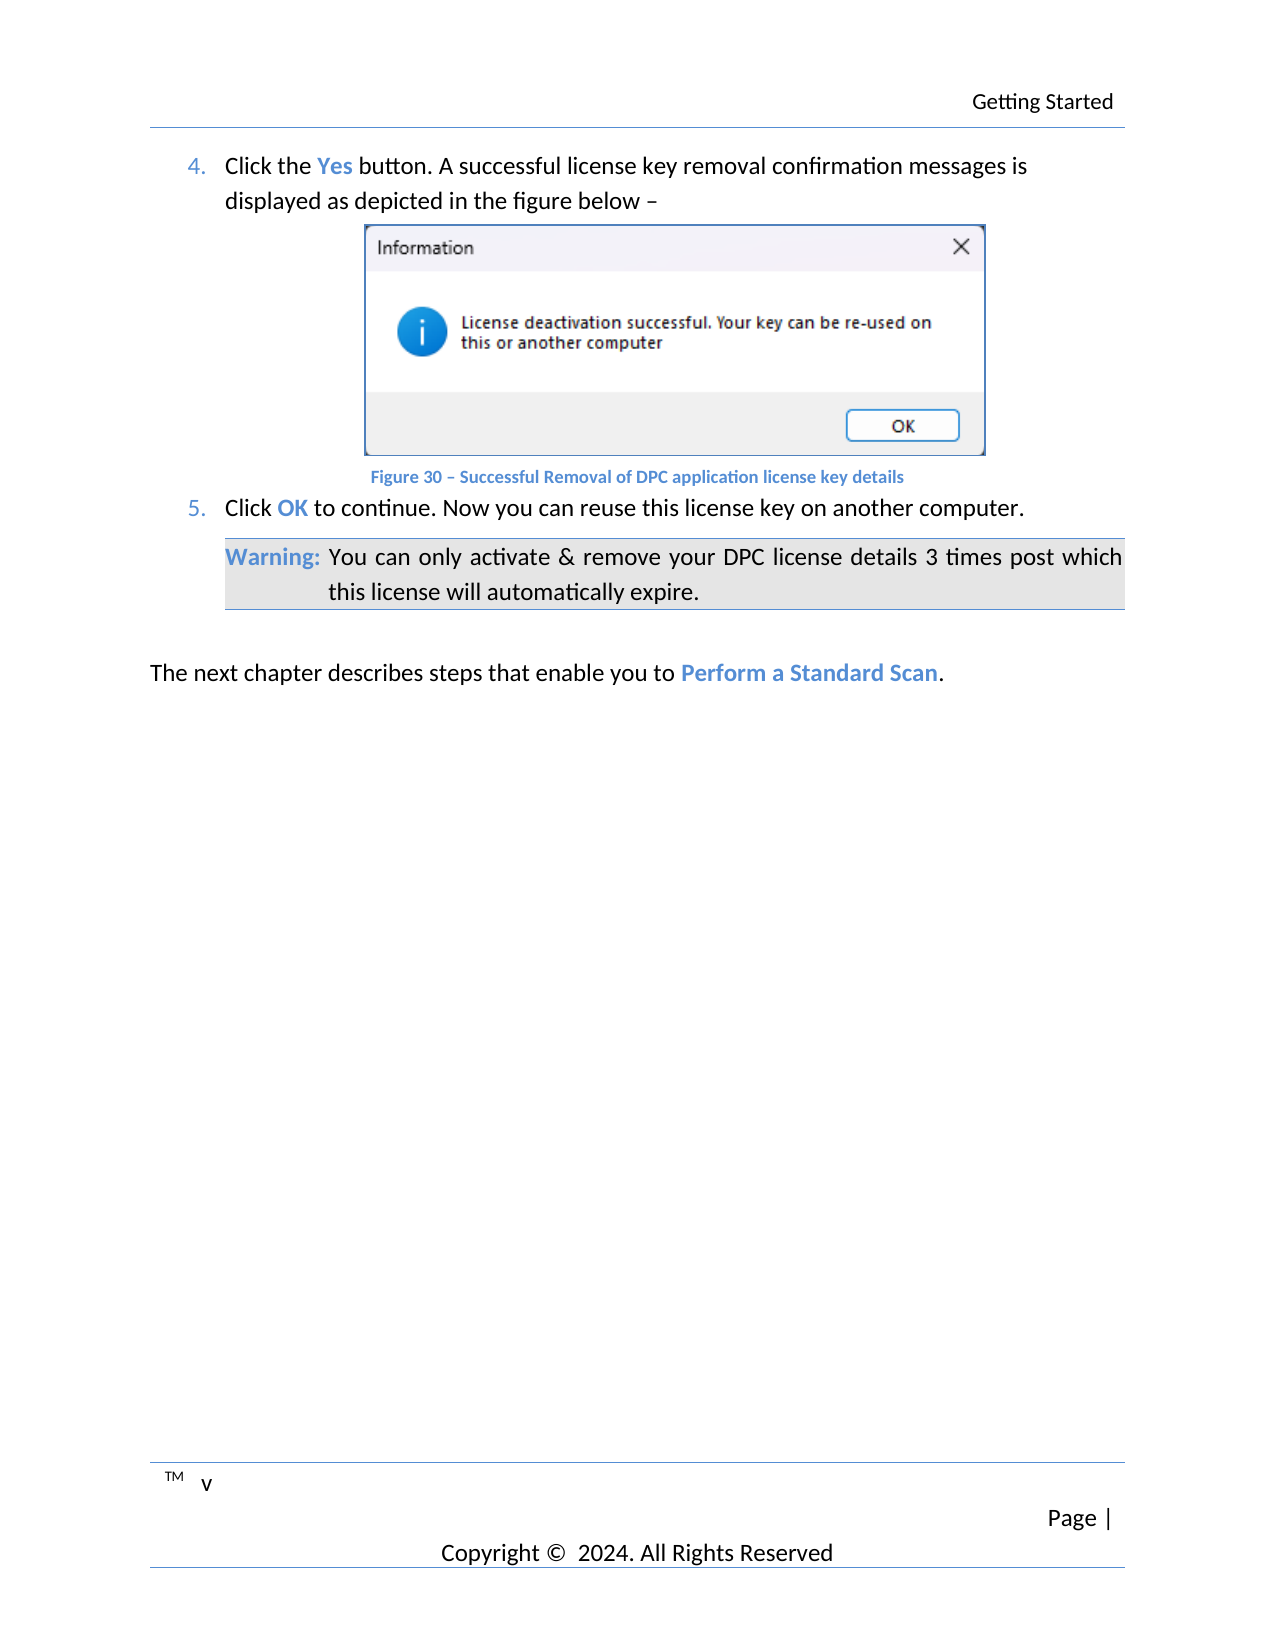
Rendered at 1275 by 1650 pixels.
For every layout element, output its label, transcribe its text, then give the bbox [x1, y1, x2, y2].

picture [366, 226, 984, 455]
text Warning: You can only activate & remove your DPC license details 3 times post which this license will automatically expire. [225, 539, 1125, 609]
text The next chapter describes steps that enable you to Perform a Standard Scan. [150, 658, 1125, 688]
list Click the Yes button. A successful license key removal confirmation messages is displayed as depicted in the figure below – [187, 150, 1125, 216]
text Figure 30 – Successful Removal of DPC application license key details [150, 465, 1125, 488]
list Click OK to continue. Now you can reuse this license key on another computer. [187, 492, 1125, 522]
